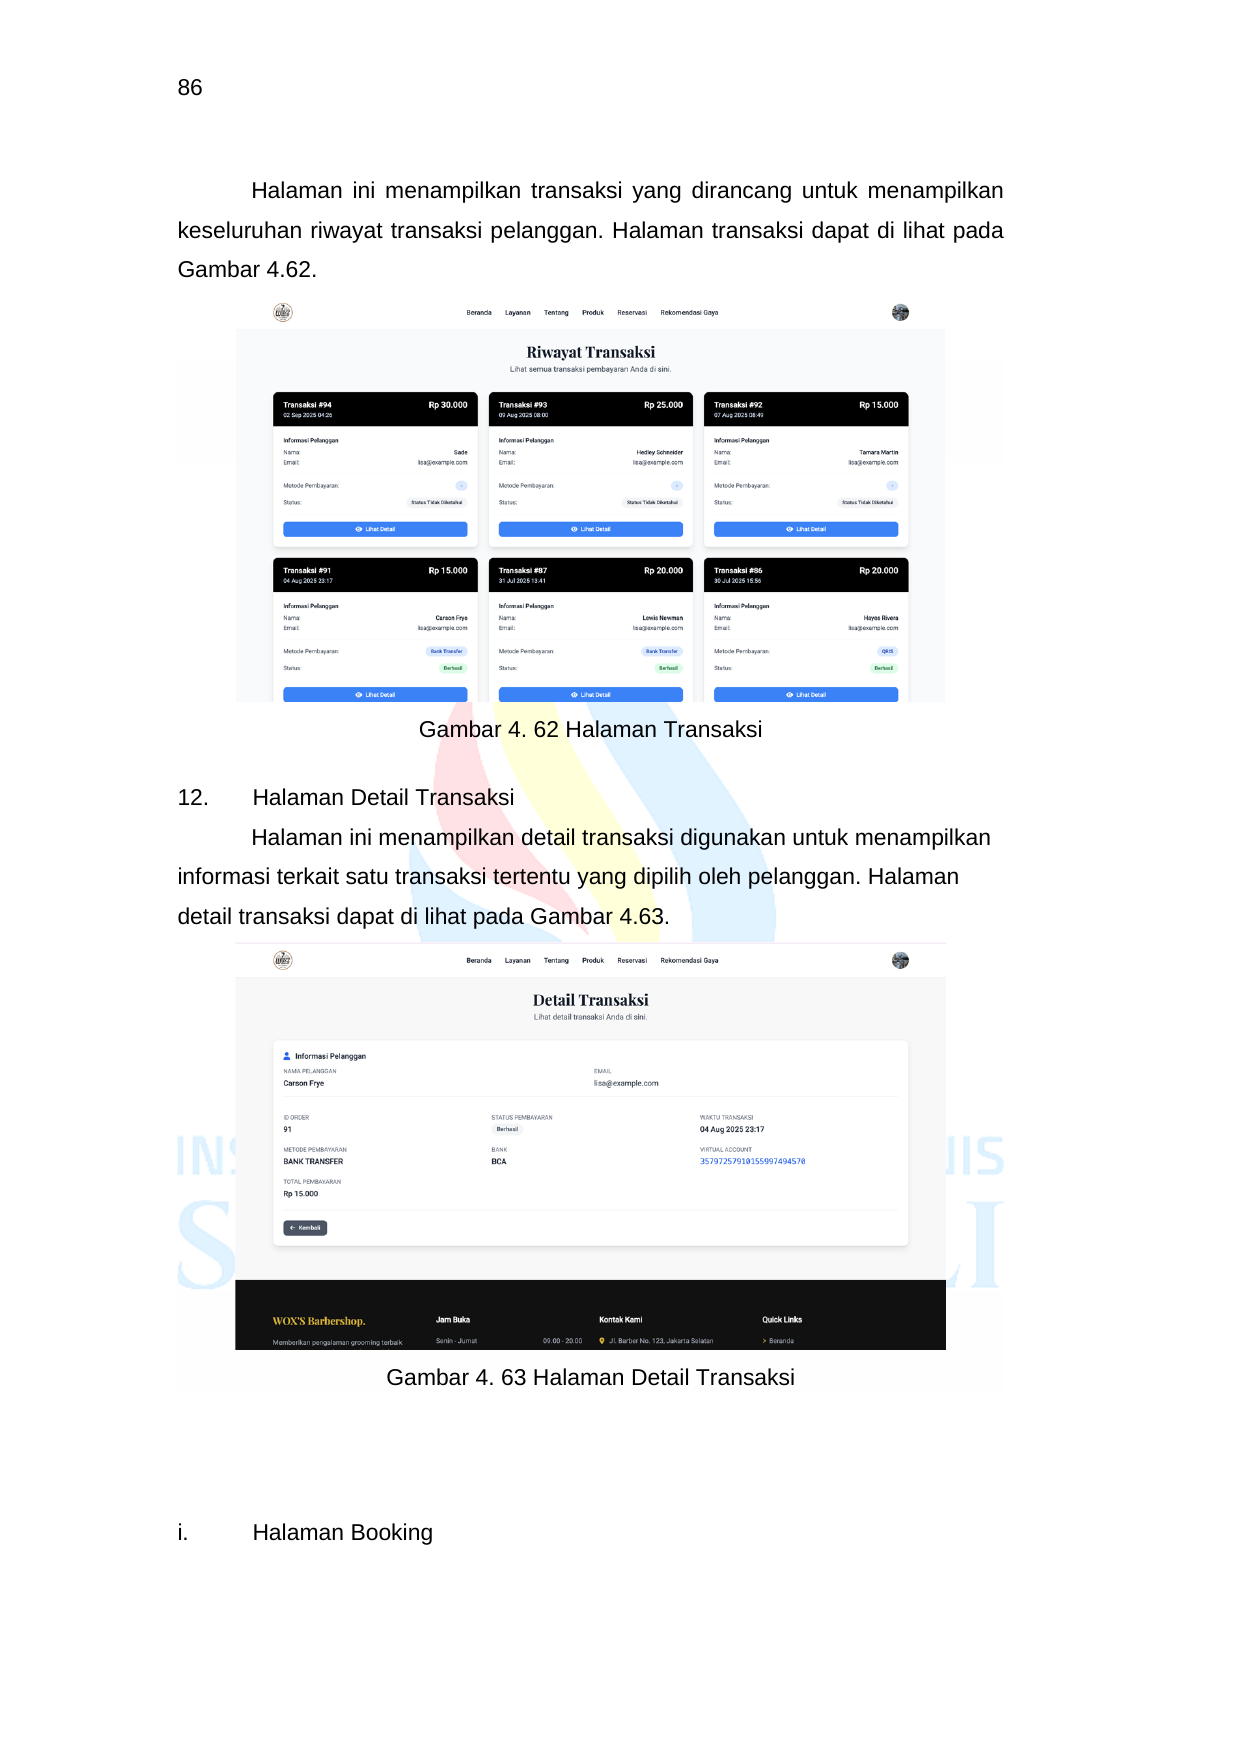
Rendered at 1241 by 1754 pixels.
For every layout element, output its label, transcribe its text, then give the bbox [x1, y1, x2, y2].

text Gambar 4. 63 Halaman Detail Transaksi [177, 1364, 1004, 1391]
list Halaman Booking [177, 1519, 1004, 1545]
list Halaman Detail Transaksi [177, 784, 1004, 811]
picture [236, 295, 946, 702]
text Halaman ini menampilkan transaksi yang dirancang untuk menampilkan keseluruhan riwayat transaksi pelanggan. Halaman transaksi dapat di lihat pada Gambar 4.62. [177, 177, 1004, 282]
text Gambar 4. 62 Halaman Transaksi [177, 716, 1004, 742]
text Halaman ini menampilkan detail transaksi digunakan untuk menampilkan informasi terkait satu transaksi tertentu yang dipilih oleh pelanggan. Halaman detail transaksi dapat di lihat pada Gambar 4.63. [177, 824, 1004, 929]
picture [235, 942, 946, 1350]
